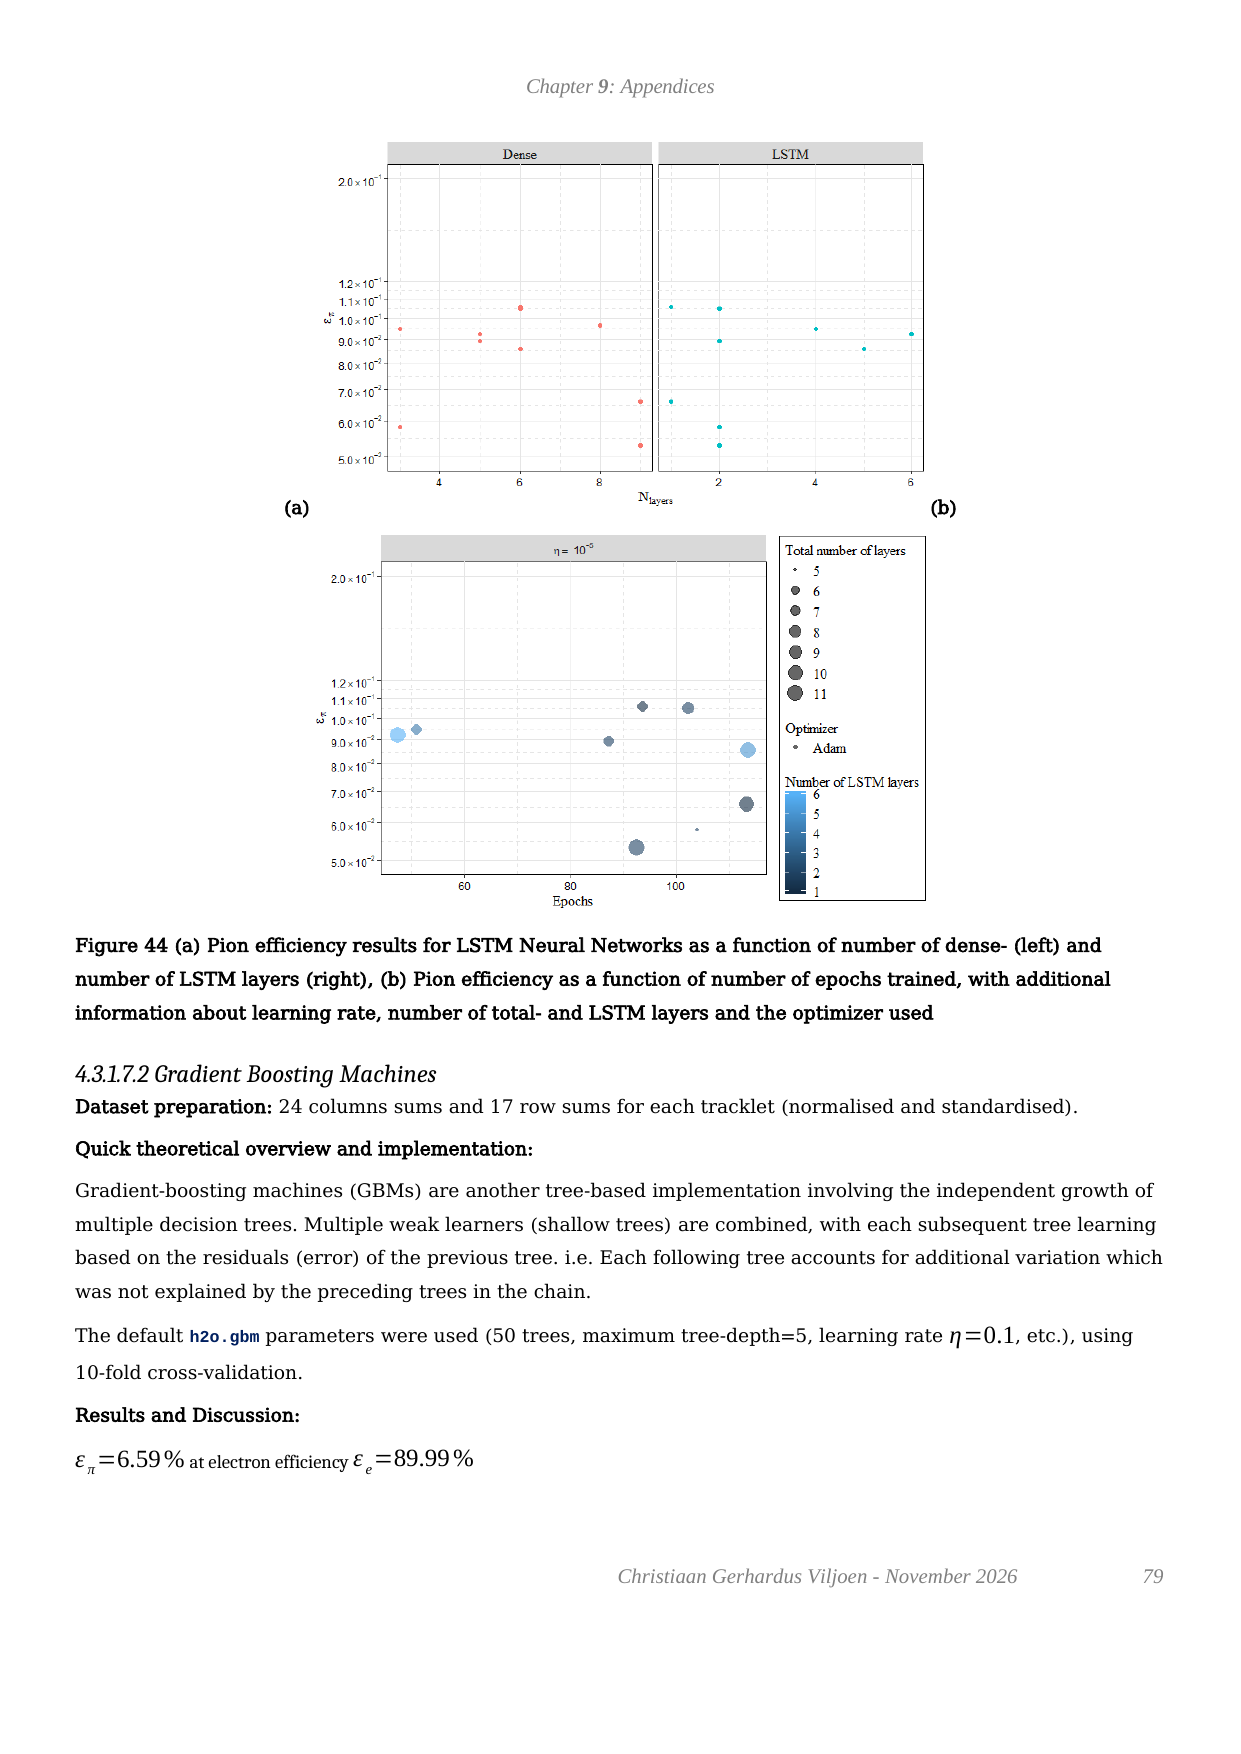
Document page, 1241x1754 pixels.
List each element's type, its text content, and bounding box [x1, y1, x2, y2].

text Figure 44 (a) Pion efficiency results for LSTM Neural Networks as a function of number of dense- (left) and number of LSTM layers (right), (b) Pion efficiency as a function of number of epochs trained, with additional information about learning rate, number of total- and LSTM layers and the optimizer used [75, 933, 1165, 1023]
text Dataset preparation: 24 columns sums and 17 row sums for each tracklet (normalised and standardised). [75, 1094, 1165, 1117]
text Results and Discussion: [75, 1403, 1165, 1425]
text Quick theoretical overview and implementation: [75, 1137, 1165, 1159]
picture [316, 135, 930, 514]
text Gradient-boosting machines (GBMs) are another tree-based implementation involving the independent growth of multiple decision trees. Multiple weak learners (shallow trees) are combined, with each subsequent tree learning based on the residuals (error) of the previous tree. i.e. Each following tree accounts for additional variation which was not explained by the preceding trees in the chain. [75, 1179, 1165, 1302]
text at electron efficiency [75, 1445, 1165, 1479]
text The default h2o.gbm parameters were used (50 trees, maximum tree-depth=5, learning rate , etc.), using 10-fold cross-validation. [75, 1322, 1165, 1383]
picture [308, 529, 932, 914]
subtitle Gradient Boosting Machines [75, 1059, 1165, 1088]
